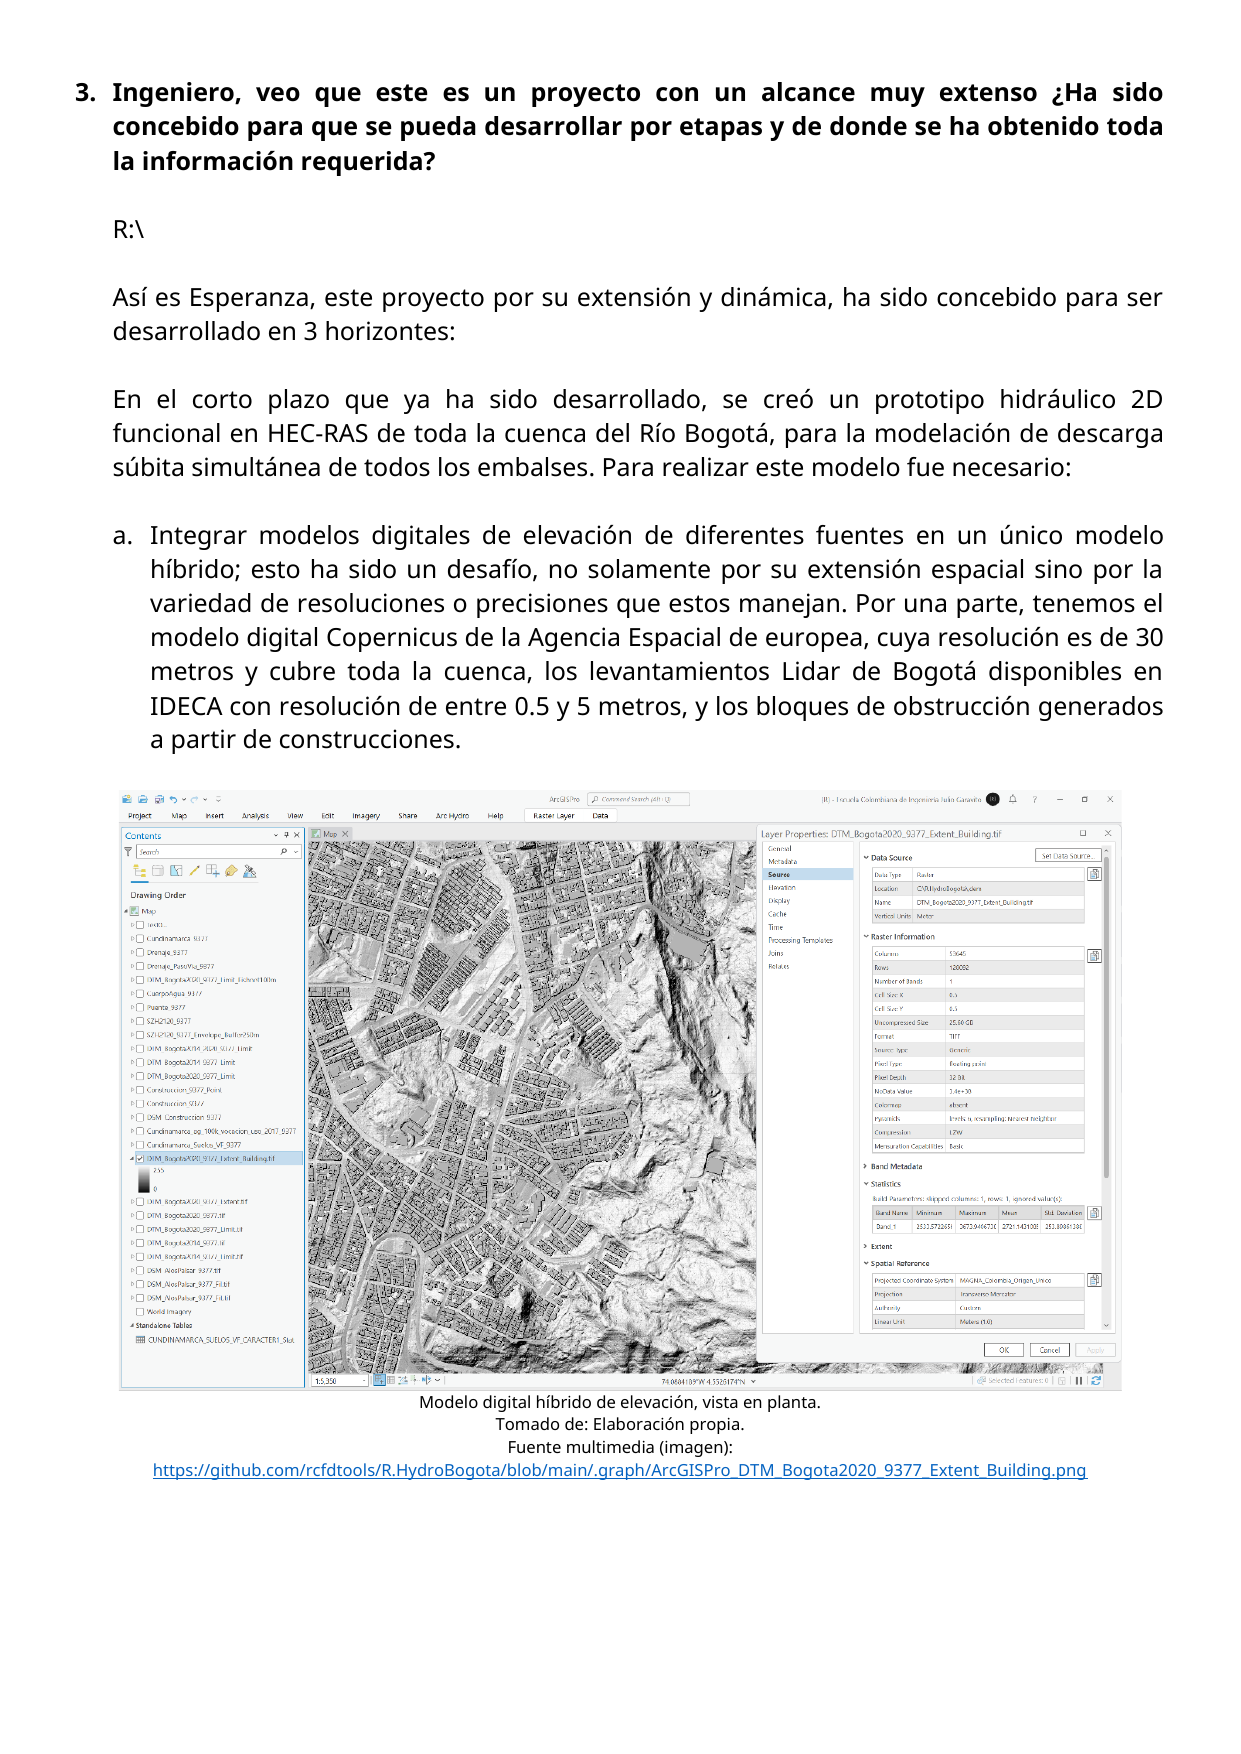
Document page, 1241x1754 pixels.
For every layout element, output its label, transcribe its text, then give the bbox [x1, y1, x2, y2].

list En el corto plazo que ya ha sido desarrollado, se creó un prototipo hidráulico 2D funcional en HEC-RAS de toda la cuenca del Río Bogotá, para la modelación de descarga súbita simultánea de todos los embalses. Para realizar este modelo fue necesario: [112, 382, 1165, 484]
picture [118, 790, 1122, 1391]
text Tomado de: Elaboración propia. [75, 1413, 1165, 1436]
list R:\ [112, 211, 1165, 245]
list Ingeniero, veo que este es un proyecto con un alcance muy extenso ¿Ha sido concebido para que se pueda desarrollar por etapas y de donde se ha obtenido toda la información requerida? [75, 75, 1165, 177]
list Así es Esperanza, este proyecto por su extensión y dinámica, ha sido concebido para ser desarrollado en 3 horizontes: [112, 279, 1165, 347]
text Fuente multimedia (imagen): https://github.com/rcfdtools/R.HydroBogota/blob/main/.graph/ArcGISPro_DTM_Bogota2020_9377_Extent_Building.png [75, 1436, 1165, 1481]
list Integrar modelos digitales de elevación de diferentes fuentes en un único modelo híbrido; esto ha sido un desafío, no solamente por su extensión espacial sino por la variedad de resoluciones o precisiones que estos manejan. Por una parte, tenemos el modelo digital Copernicus de la Agencia Espacial de europea, cuya resolución es de 30 metros y cubre toda la cuenca, los levantamientos Lidar de Bogotá disponibles en IDECA con resolución de entre 0.5 y 5 metros, y los bloques de obstrucción generados a partir de construcciones. [112, 518, 1165, 756]
text Modelo digital híbrido de elevación, vista en planta. [75, 1390, 1165, 1413]
